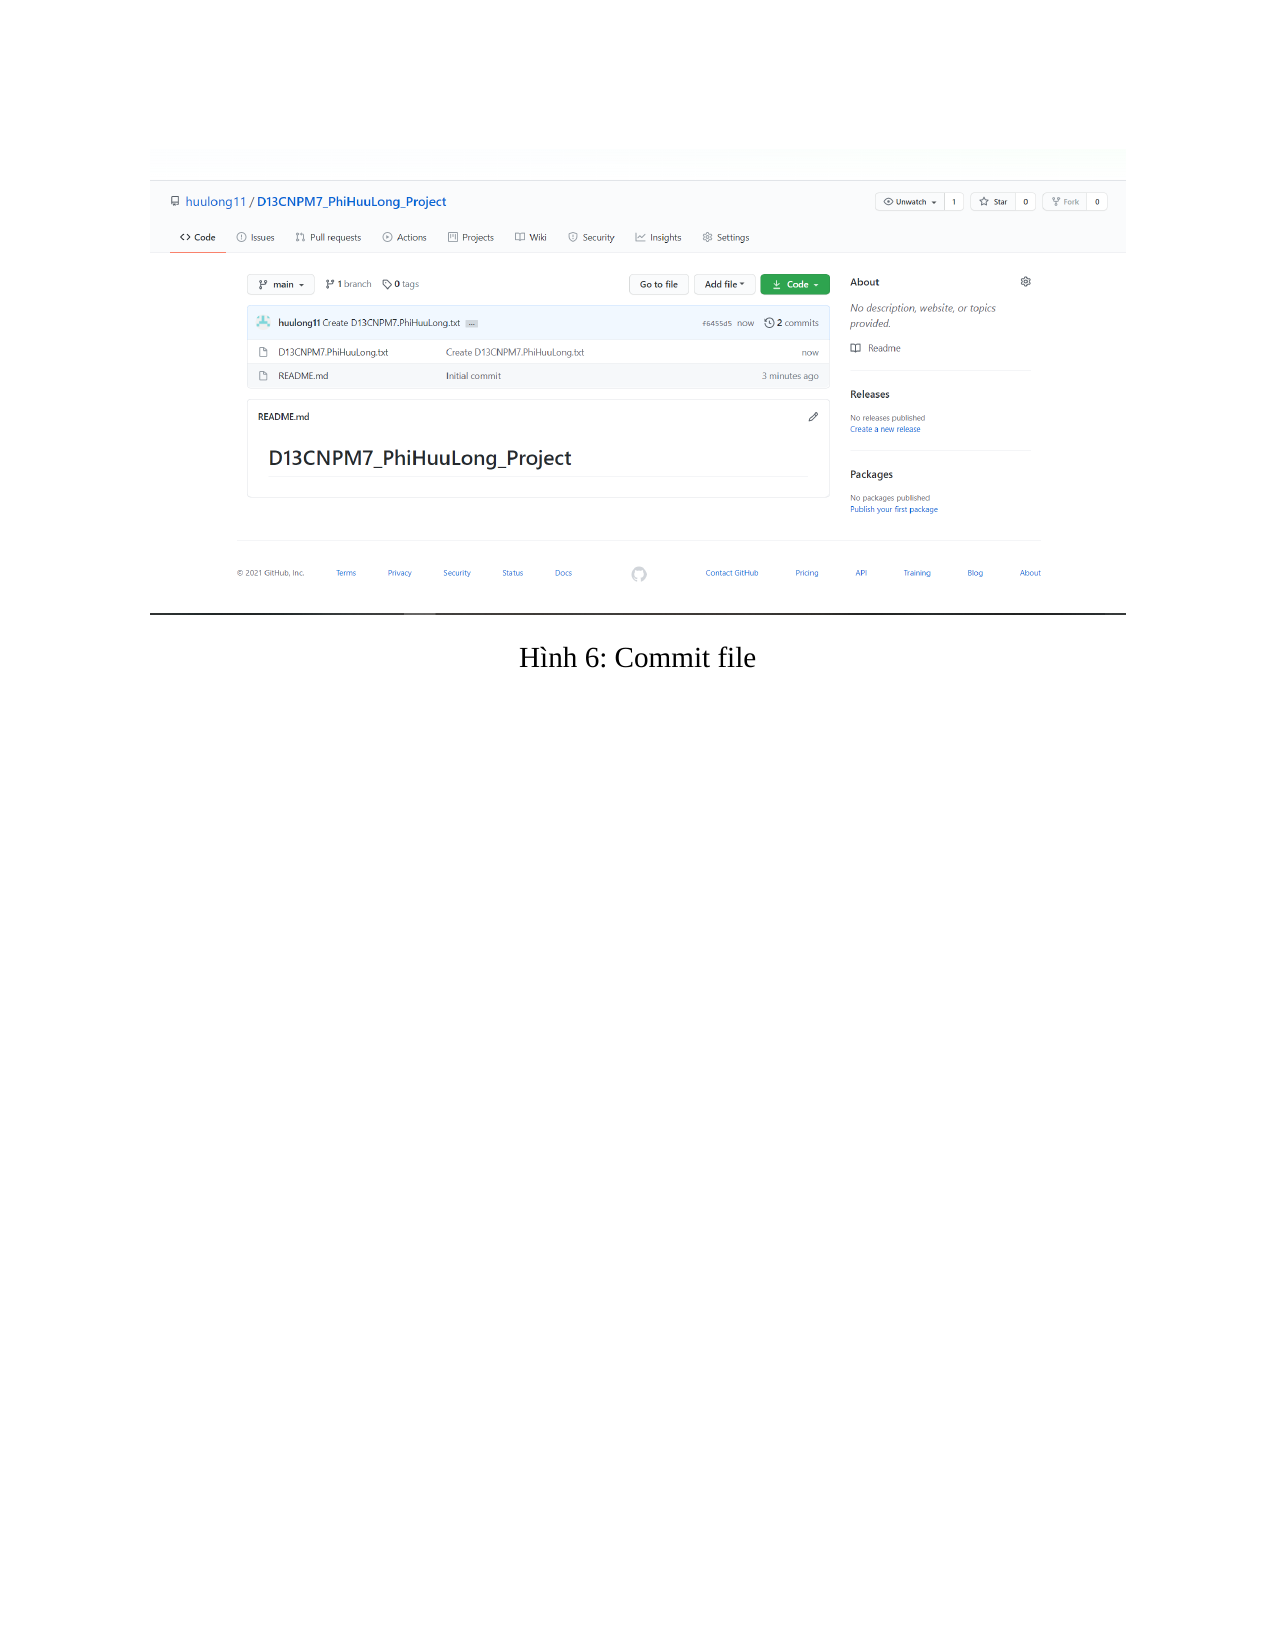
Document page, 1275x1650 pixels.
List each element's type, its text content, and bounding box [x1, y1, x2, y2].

picture [150, 149, 1126, 615]
text Hình 6: Commit file [150, 640, 1125, 674]
